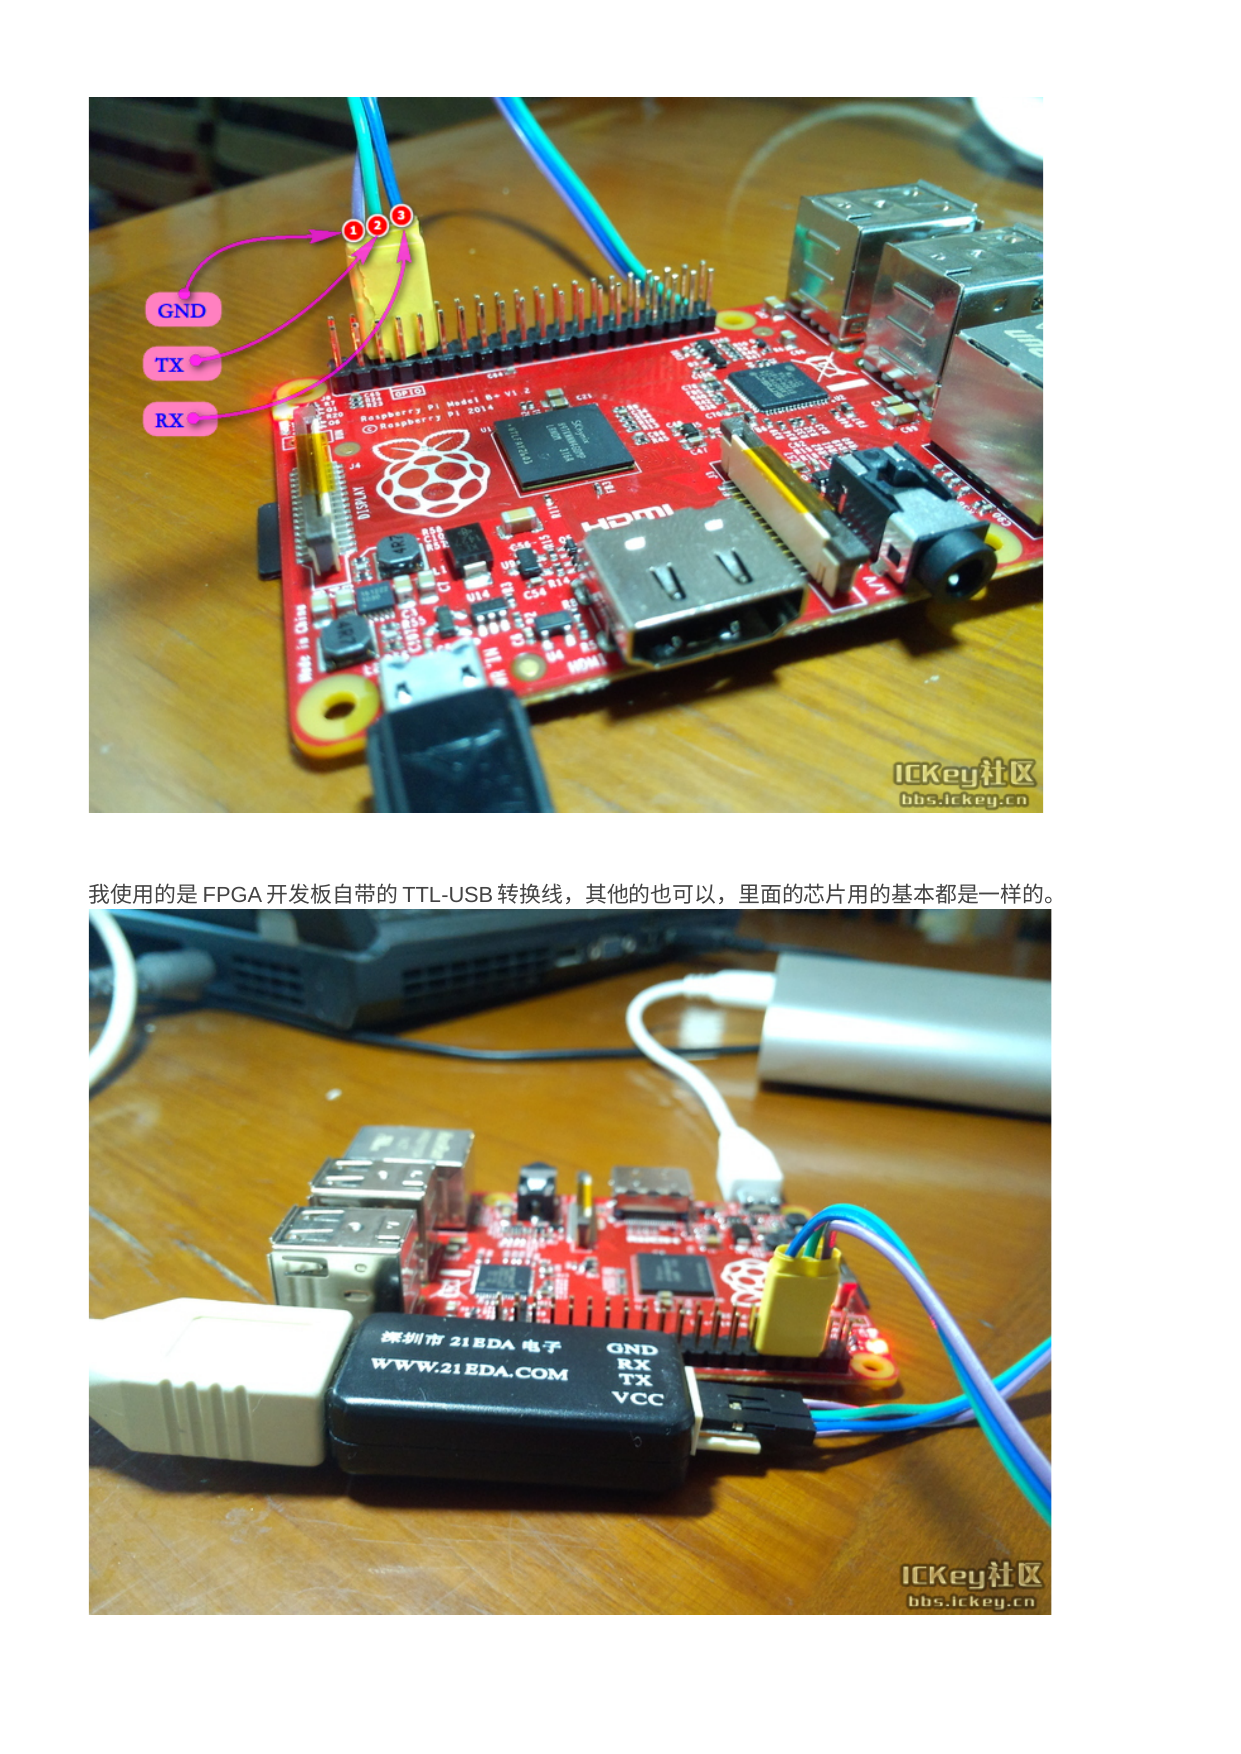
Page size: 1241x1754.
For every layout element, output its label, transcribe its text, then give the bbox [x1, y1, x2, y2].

text 我使用的是FPGA开发板自带的TTL-USB转换线，其他的也可以，里面的芯片用的基本都是一样的。 [89, 877, 1152, 909]
picture [88, 97, 1044, 813]
picture [88, 909, 1052, 1615]
